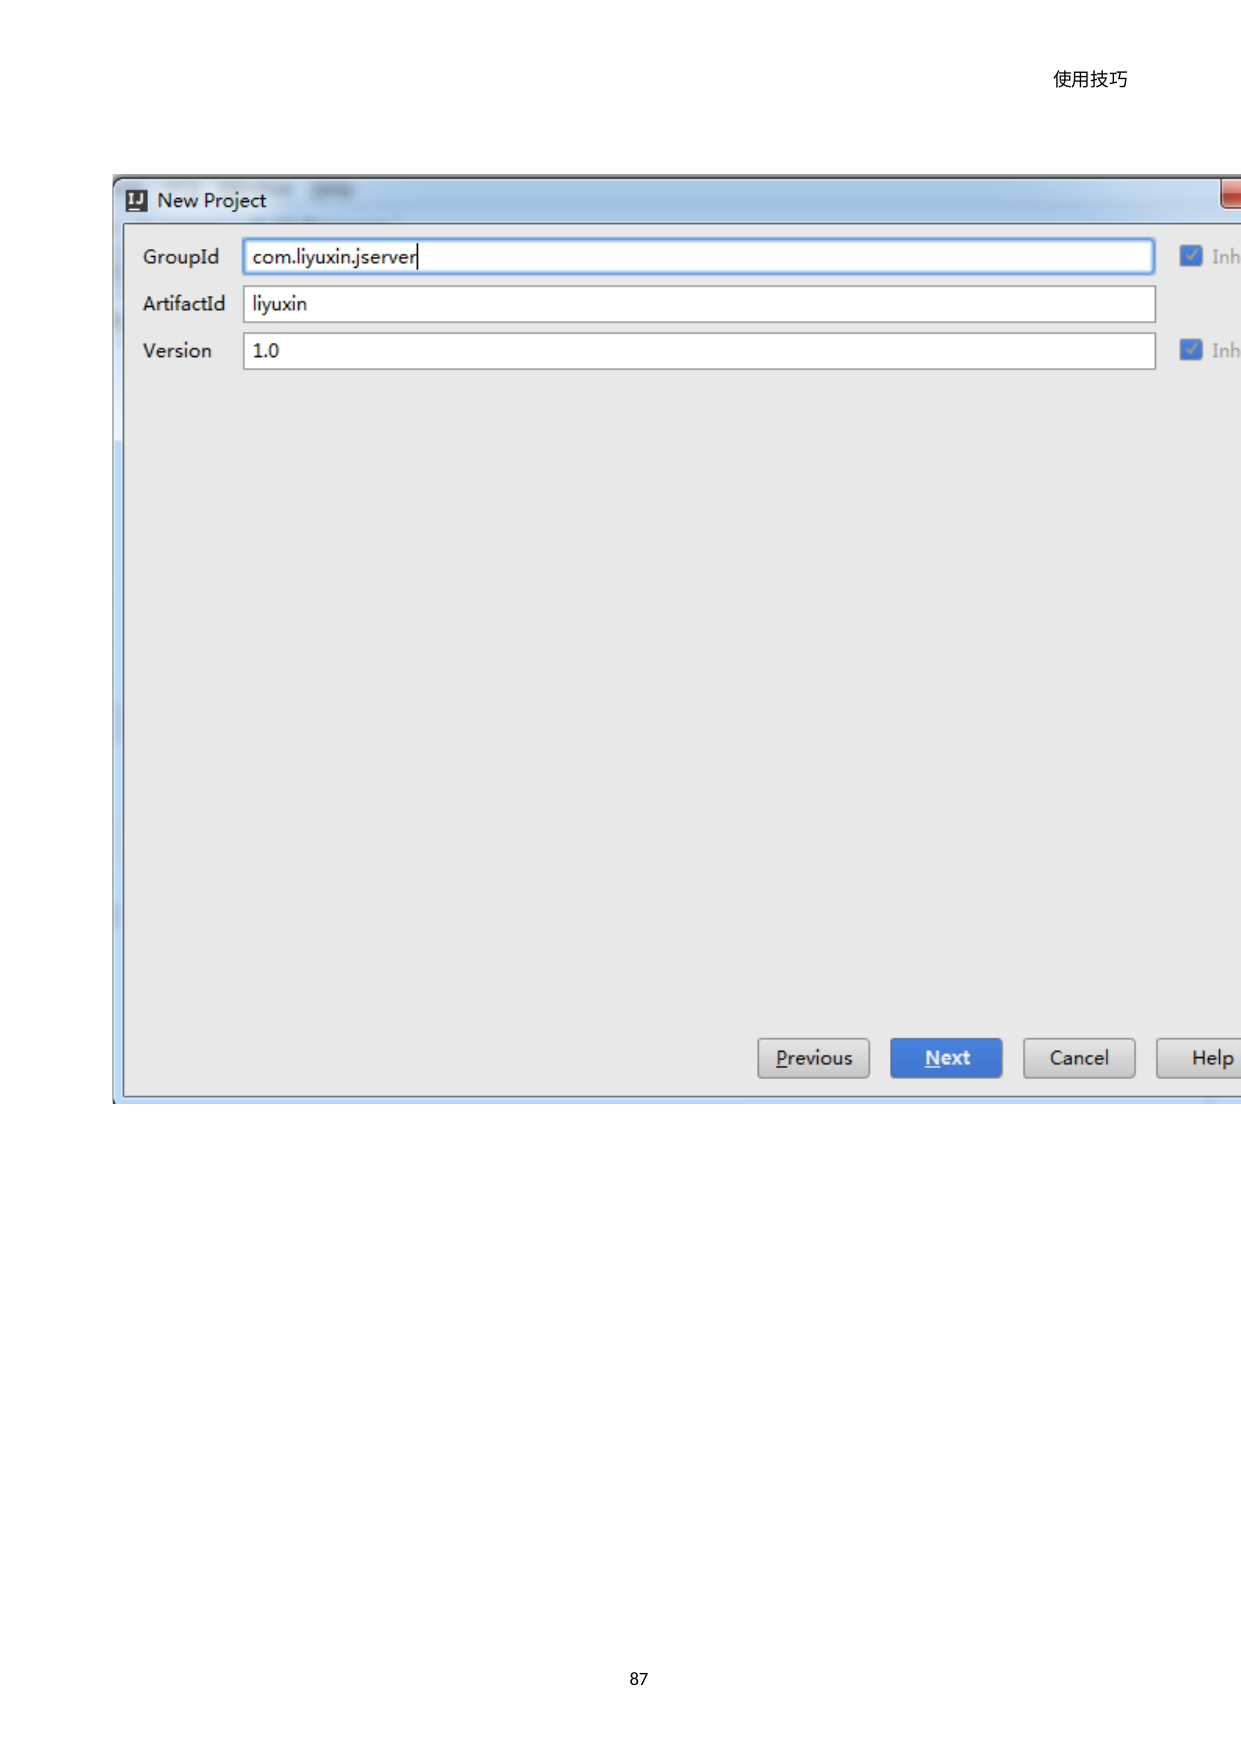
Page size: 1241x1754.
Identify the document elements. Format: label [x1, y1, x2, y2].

picture [112, 174, 1241, 1104]
